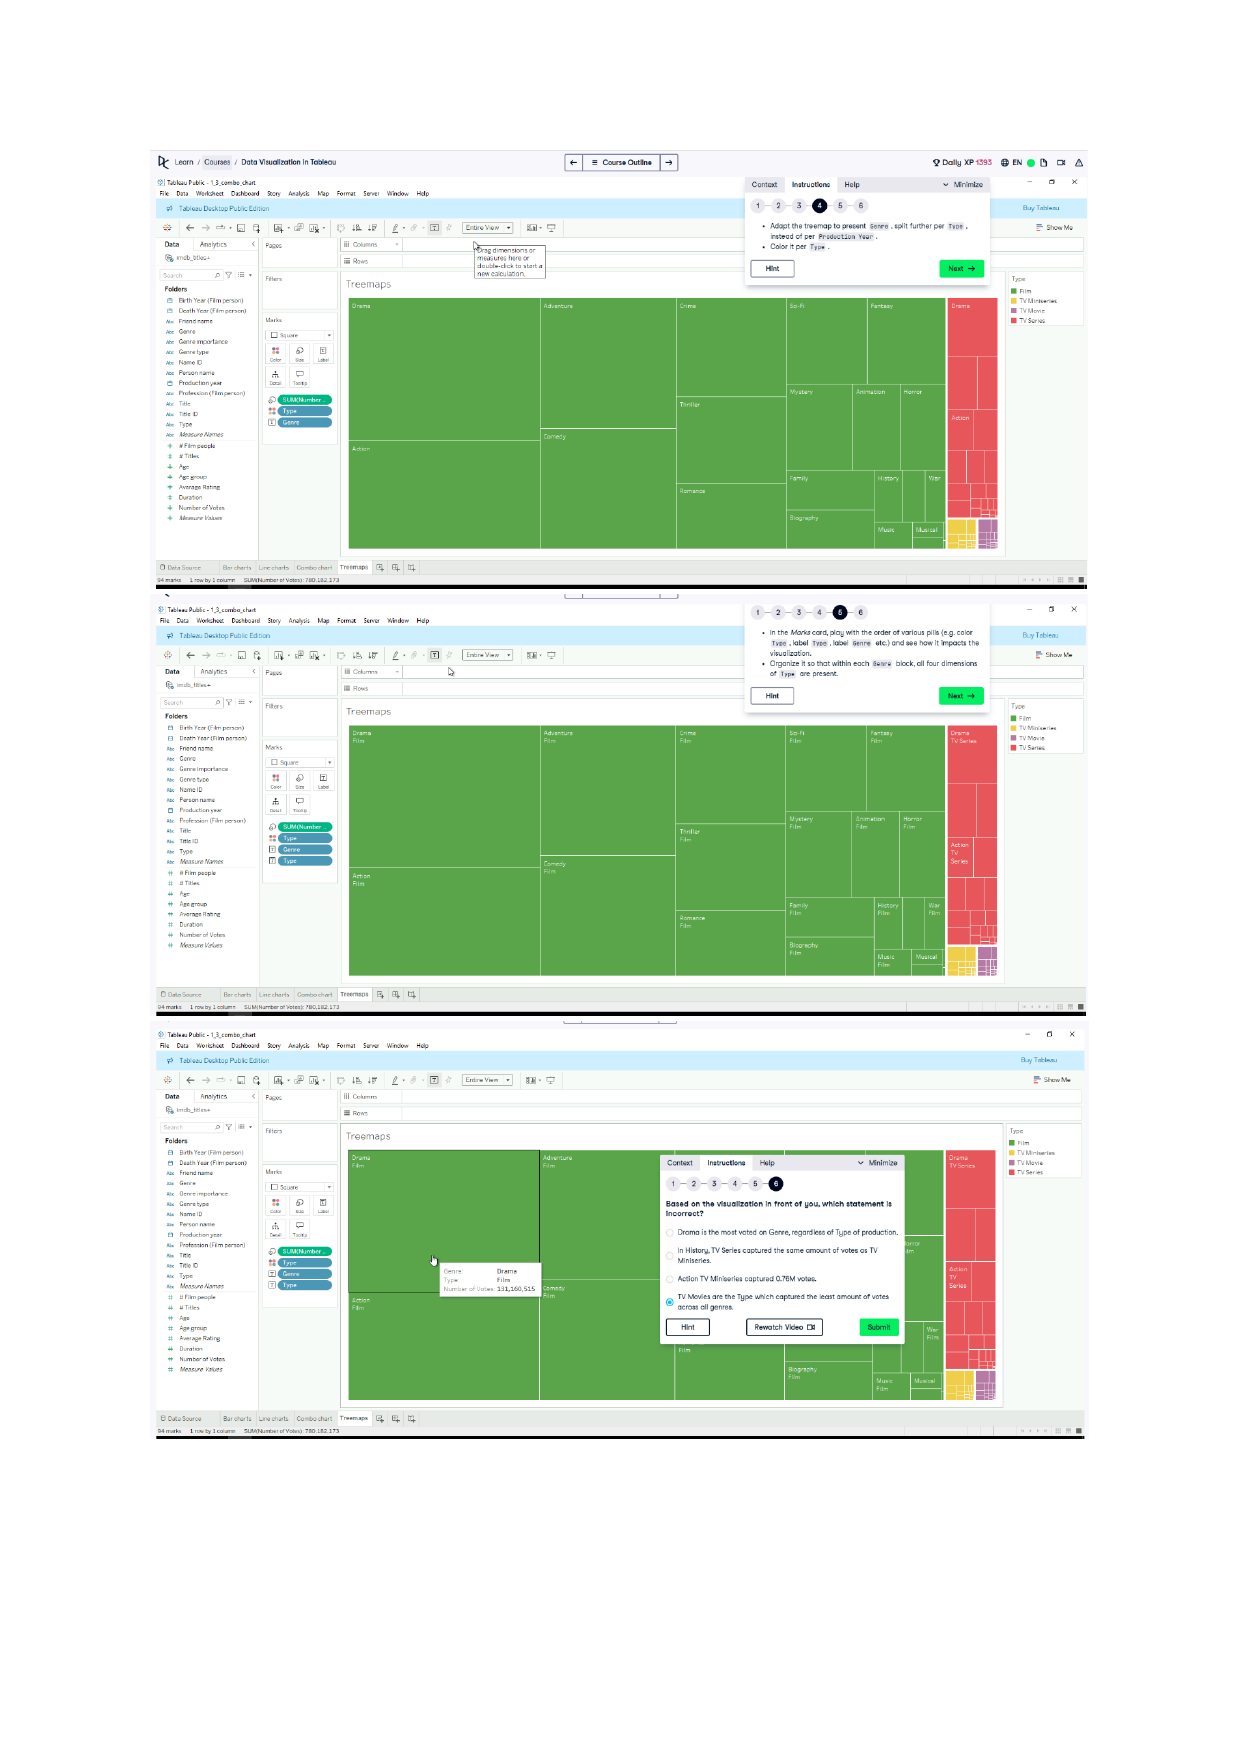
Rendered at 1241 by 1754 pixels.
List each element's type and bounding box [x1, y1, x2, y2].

picture [150, 1021, 1089, 1439]
picture [150, 150, 1088, 589]
picture [150, 594, 1088, 1016]
